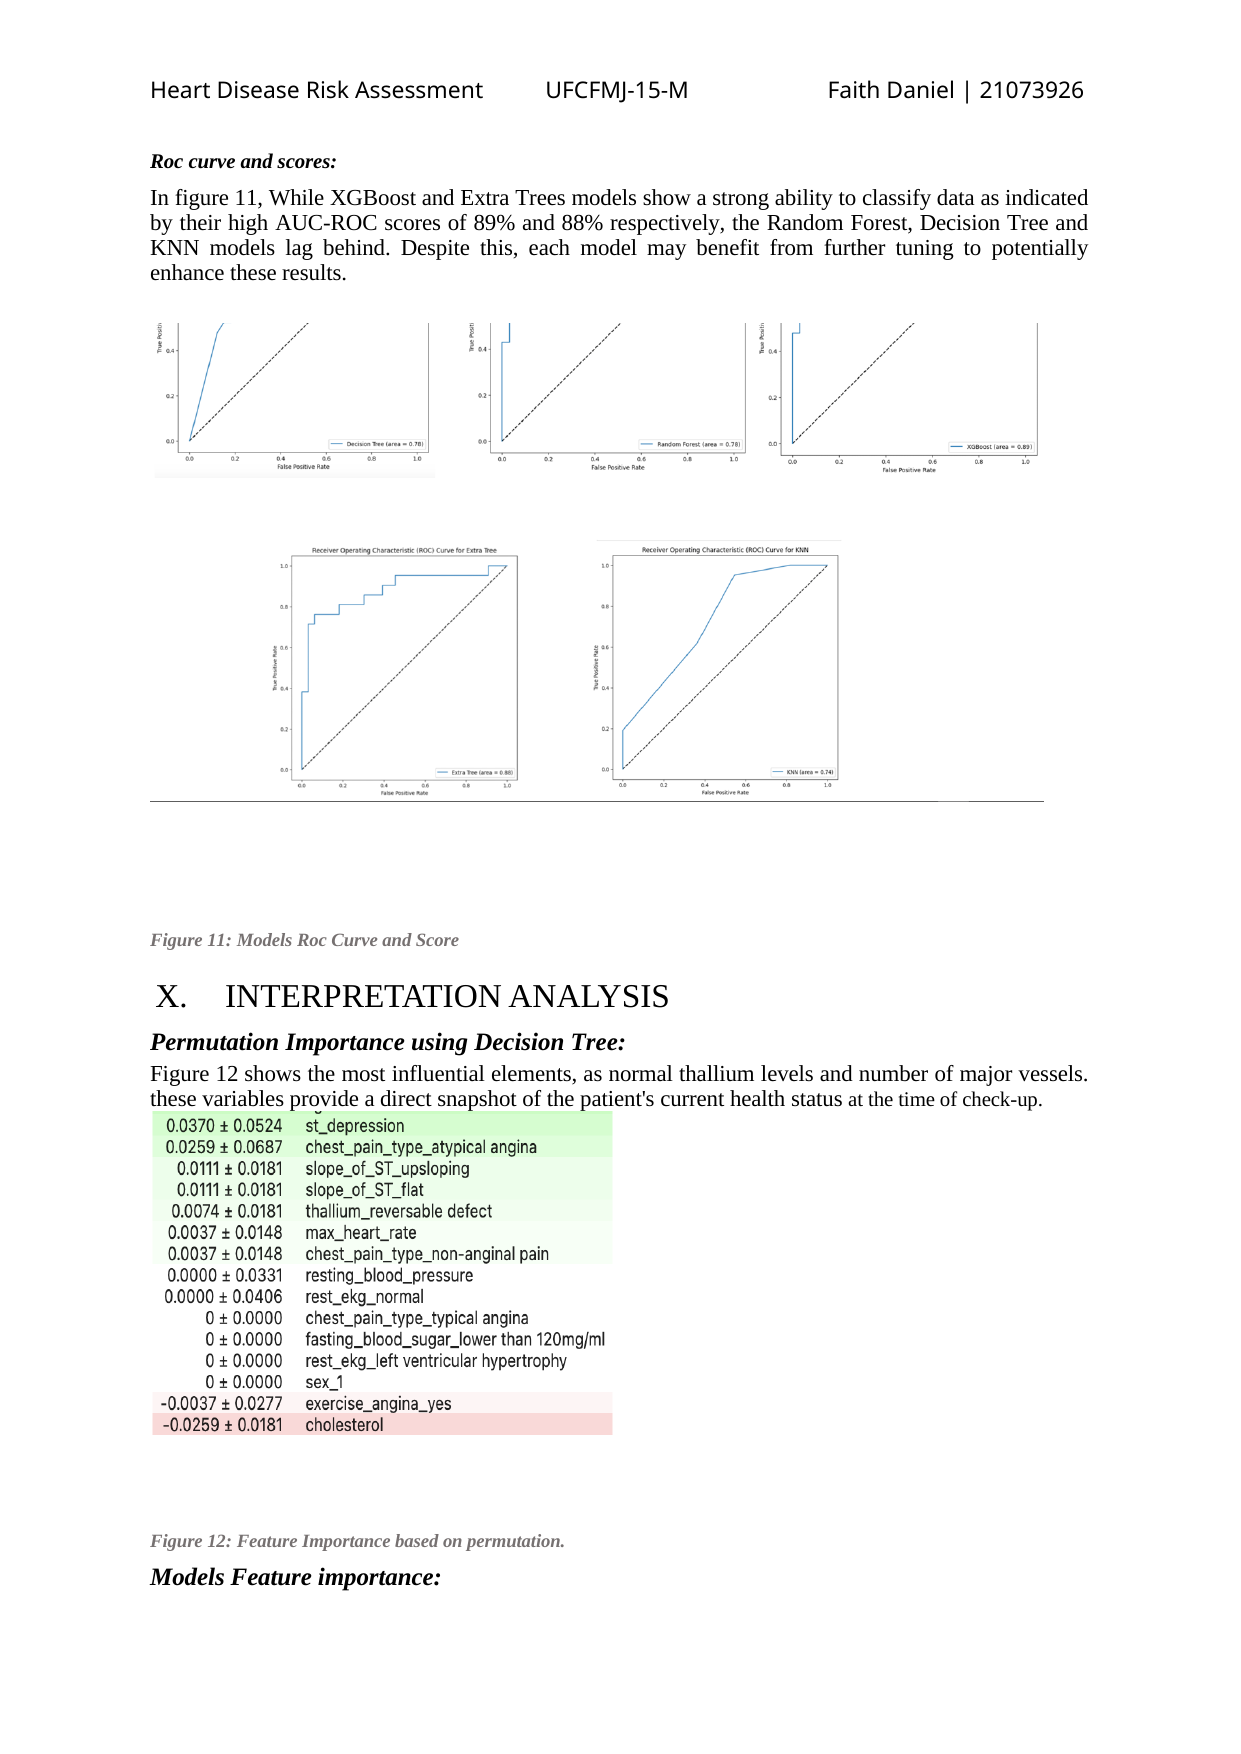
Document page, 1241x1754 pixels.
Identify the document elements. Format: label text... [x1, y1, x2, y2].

picture [150, 323, 1044, 802]
subtitle INTERPRETATION ANALYSIS [187, 976, 1090, 1014]
text Figure 11: Models Roc Curve and Score [150, 931, 1090, 951]
subtitle Permutation Importance using Decision Tree: [150, 1027, 1090, 1056]
text Roc curve and scores: [150, 150, 1090, 173]
text Figure 12 shows the most influential elements, as normal thallium levels and number of major vessels. these variables provide a direct snapshot of the patient's current health status at the time of check-up. [150, 1062, 1090, 1112]
picture [150, 1111, 621, 1440]
text Figure 12: Feature Importance based on permutation. [150, 1531, 1090, 1551]
text Models Feature importance: [150, 1564, 1090, 1591]
text In figure 11, While XGBoost and Extra Trees models show a strong ability to classify data as indicated by their high AUC-ROC scores of 89% and 88% respectively, the Random Forest, Decision Tree and KNN models lag behind. Despite this, each model may benefit from further tuning to potentially enhance these results. [150, 185, 1090, 286]
